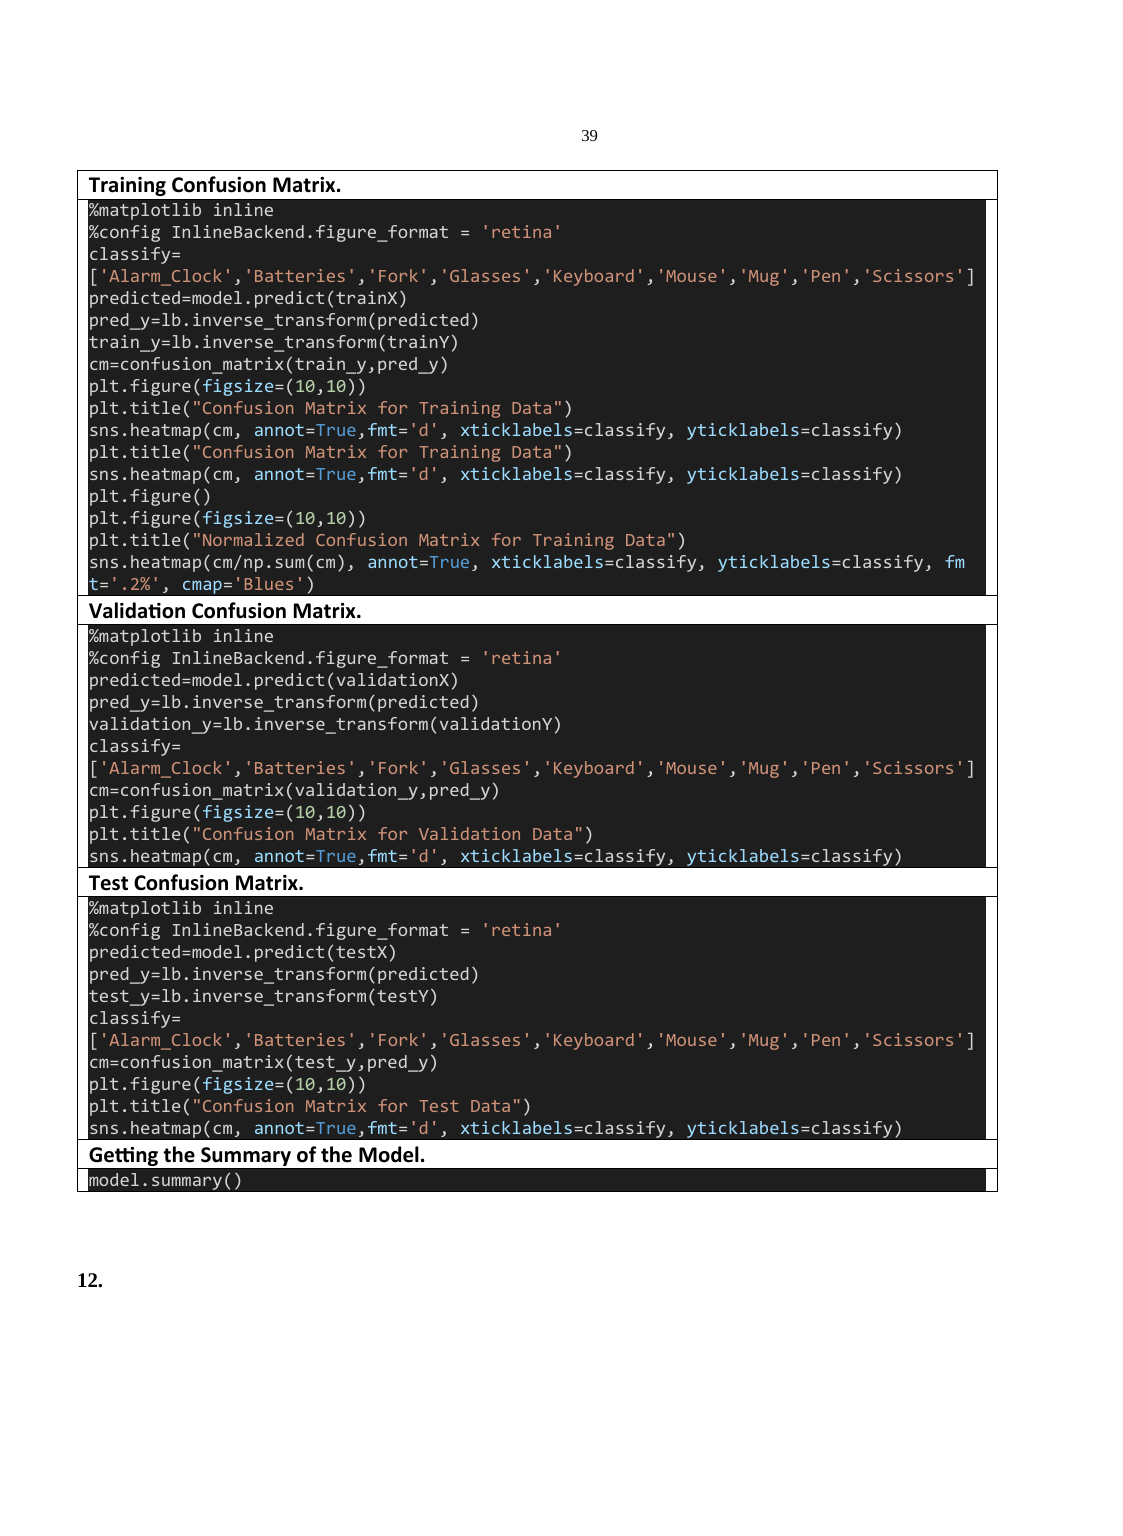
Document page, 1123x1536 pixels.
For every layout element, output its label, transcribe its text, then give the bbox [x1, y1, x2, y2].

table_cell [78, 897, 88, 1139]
table_cell Getting the Summary of the Model. [78, 1140, 997, 1168]
table_header Training Confusion Matrix. [78, 171, 997, 198]
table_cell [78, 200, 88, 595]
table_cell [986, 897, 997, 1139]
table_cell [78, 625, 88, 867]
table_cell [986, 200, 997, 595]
table_cell Validation Confusion Matrix. [78, 596, 997, 624]
table_cell Test Confusion Matrix. [78, 868, 997, 896]
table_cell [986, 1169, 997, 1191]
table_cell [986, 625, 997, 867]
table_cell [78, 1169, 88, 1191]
